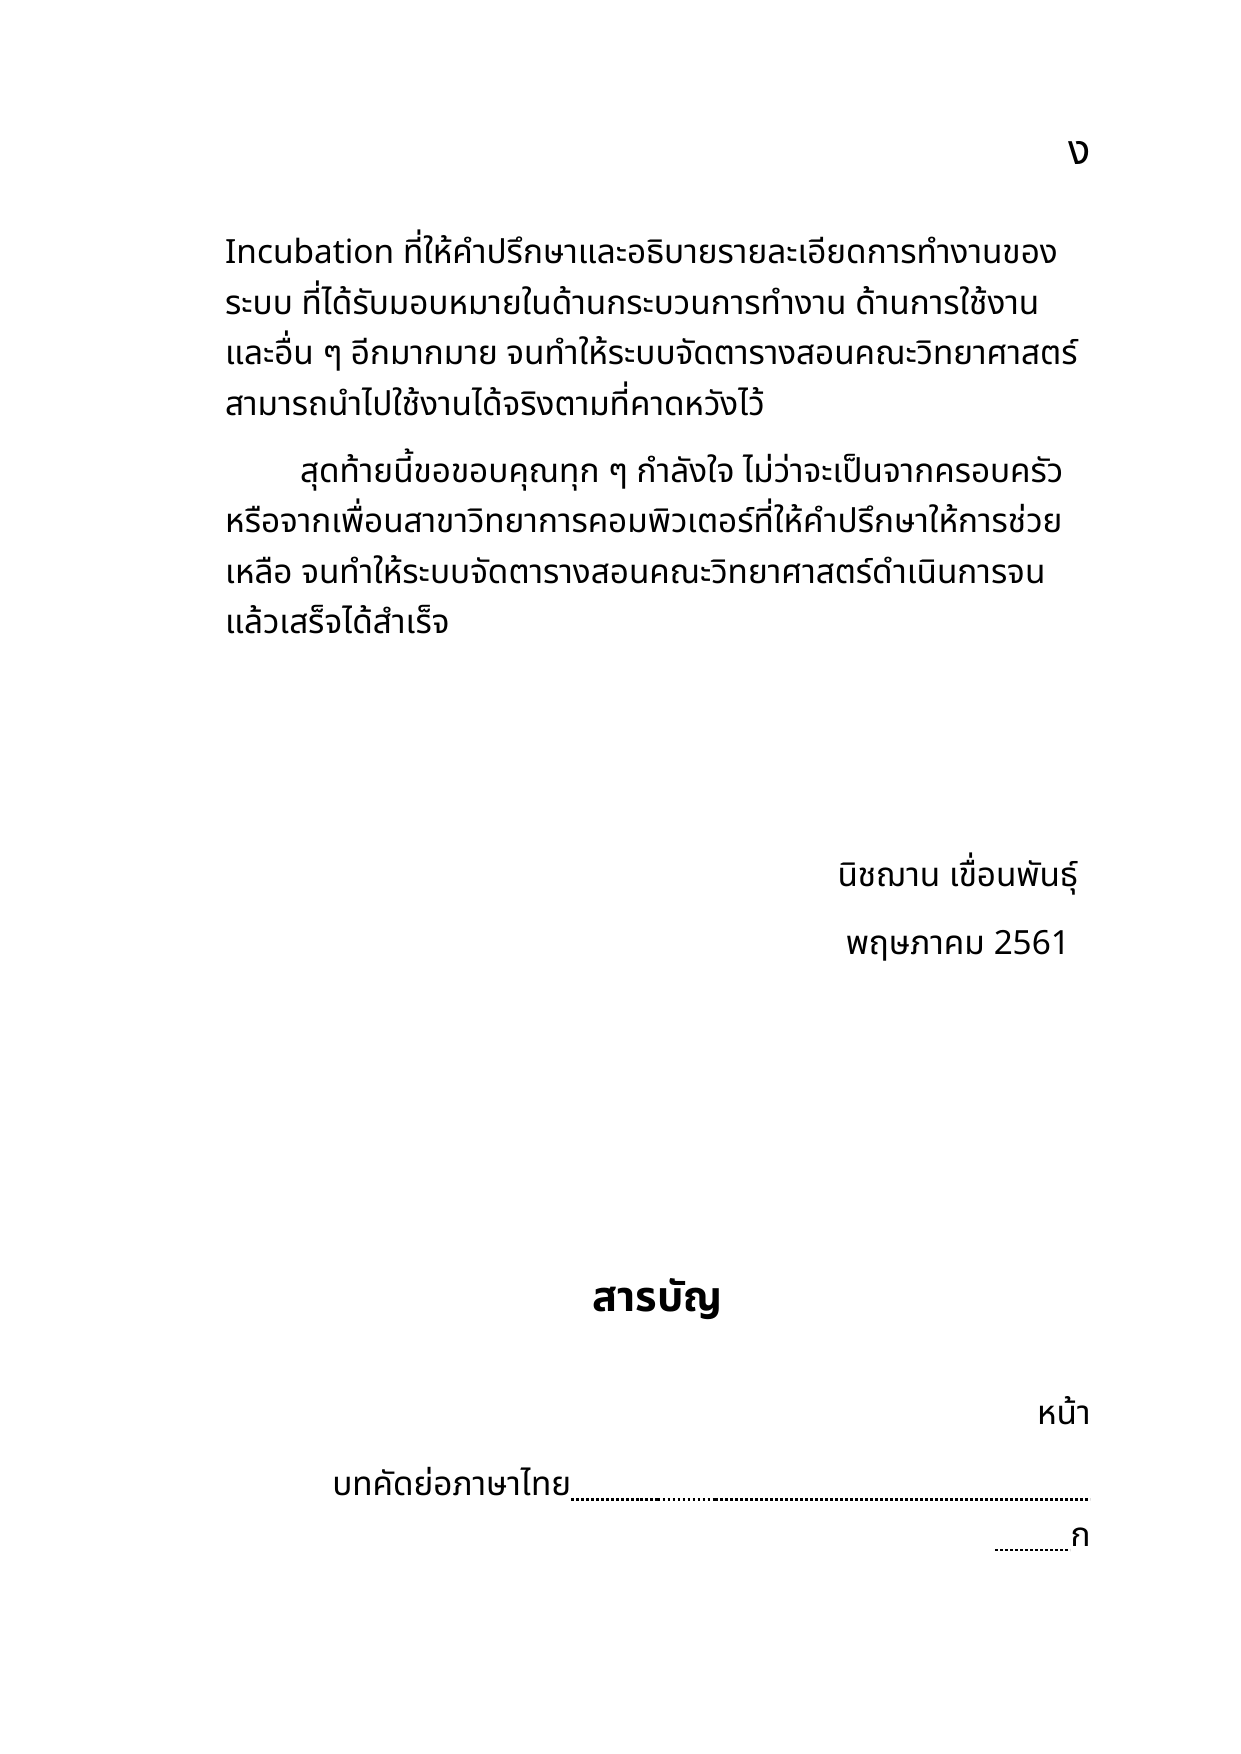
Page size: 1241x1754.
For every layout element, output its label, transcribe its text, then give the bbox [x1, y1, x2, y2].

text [225, 228, 1090, 430]
text นิชฌาน เขื่อนพันธุ์ [825, 851, 1090, 902]
text พฤษภาคม 2561 [825, 918, 1090, 969]
text สุดท้ายนี้ขอขอบคุณทุก ๆ กำลังใจ ไม่ว่าจะเป็นจากครอบครัว หรือจากเพื่อนสาขาวิทยาการคอมพิวเตอร์ที่ให้คำปรึกษาให้การช่วยเหลือ จนทำให้ระบบจัดตารางสอนคณะวิทยาศาสตร์ดำเนินการจนแล้วเสร็จได้สำเร็จ [225, 447, 1090, 648]
